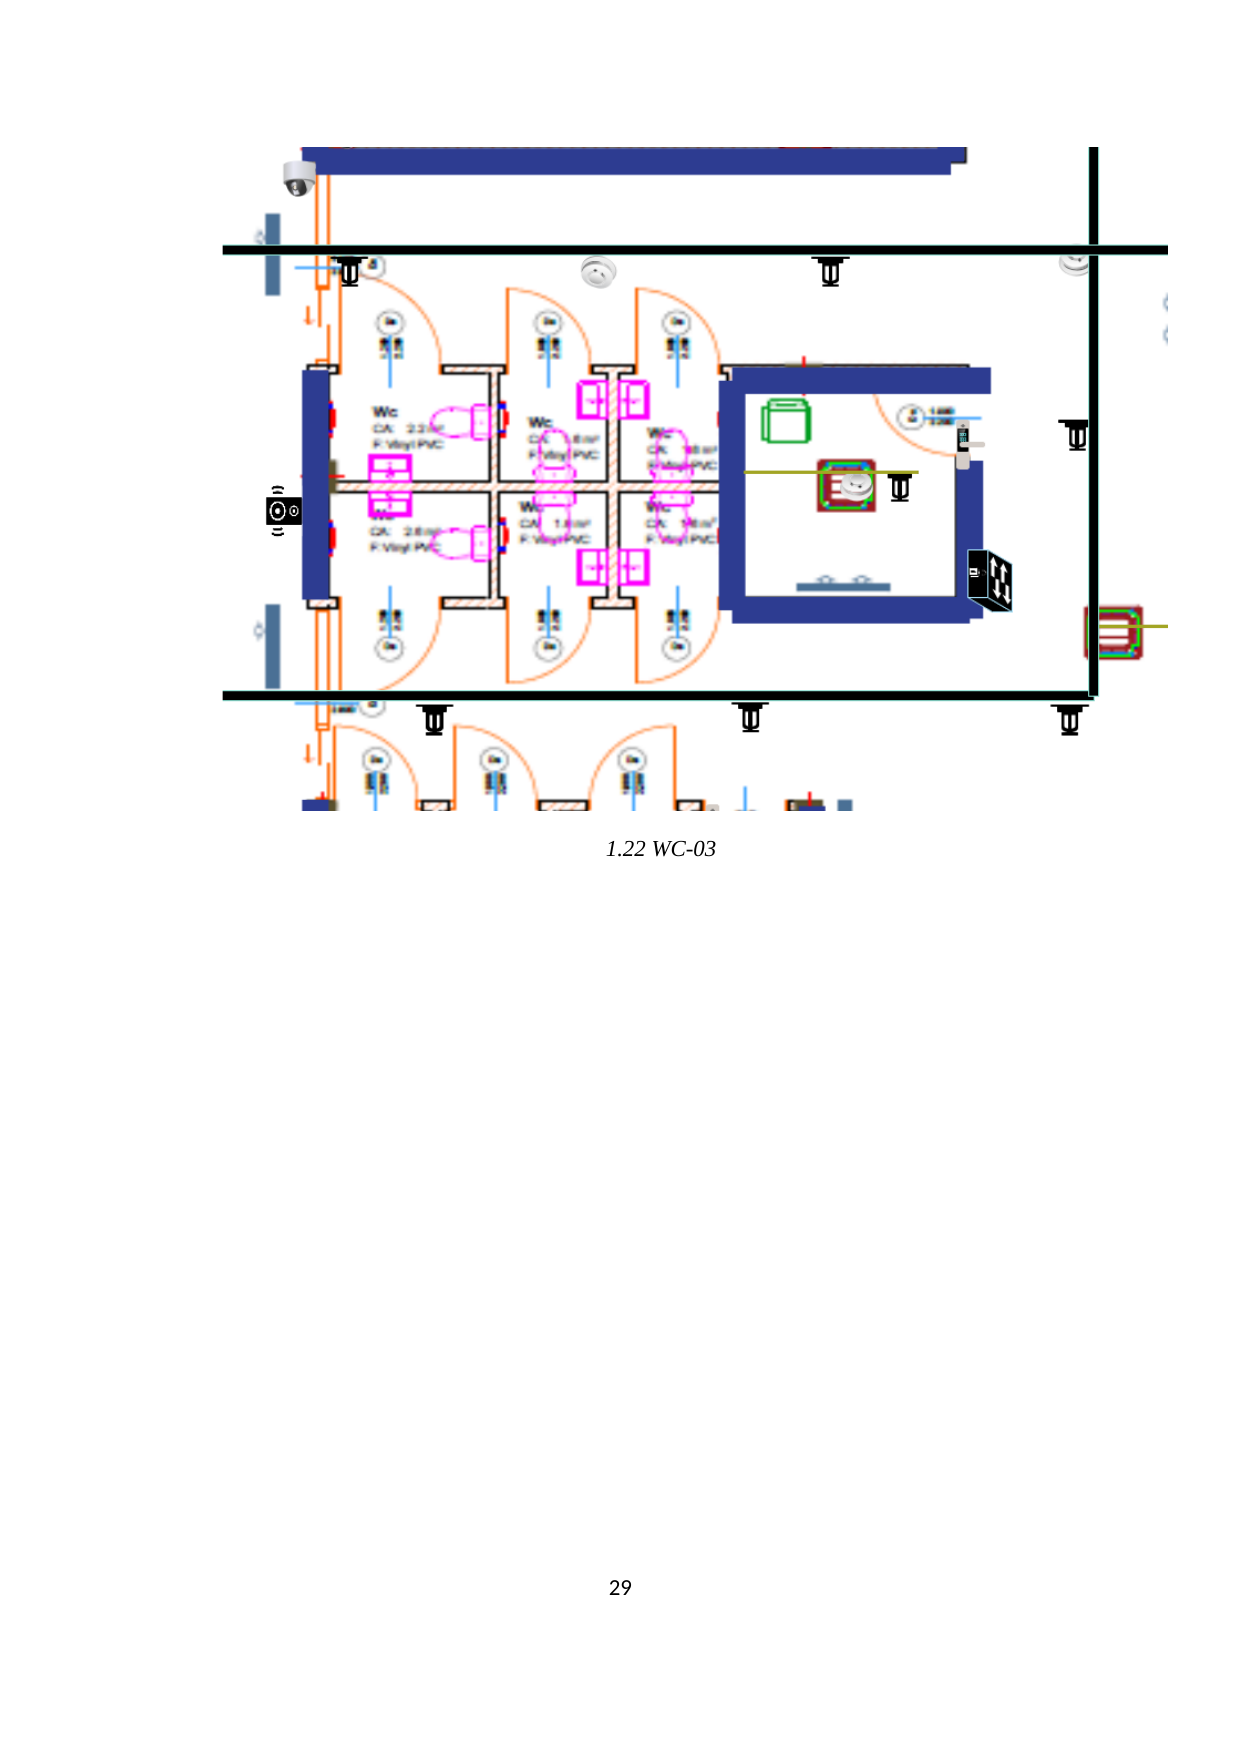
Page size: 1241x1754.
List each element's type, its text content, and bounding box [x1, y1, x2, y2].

picture [222, 147, 1168, 811]
text 1.22 WC-03 [231, 835, 1092, 862]
